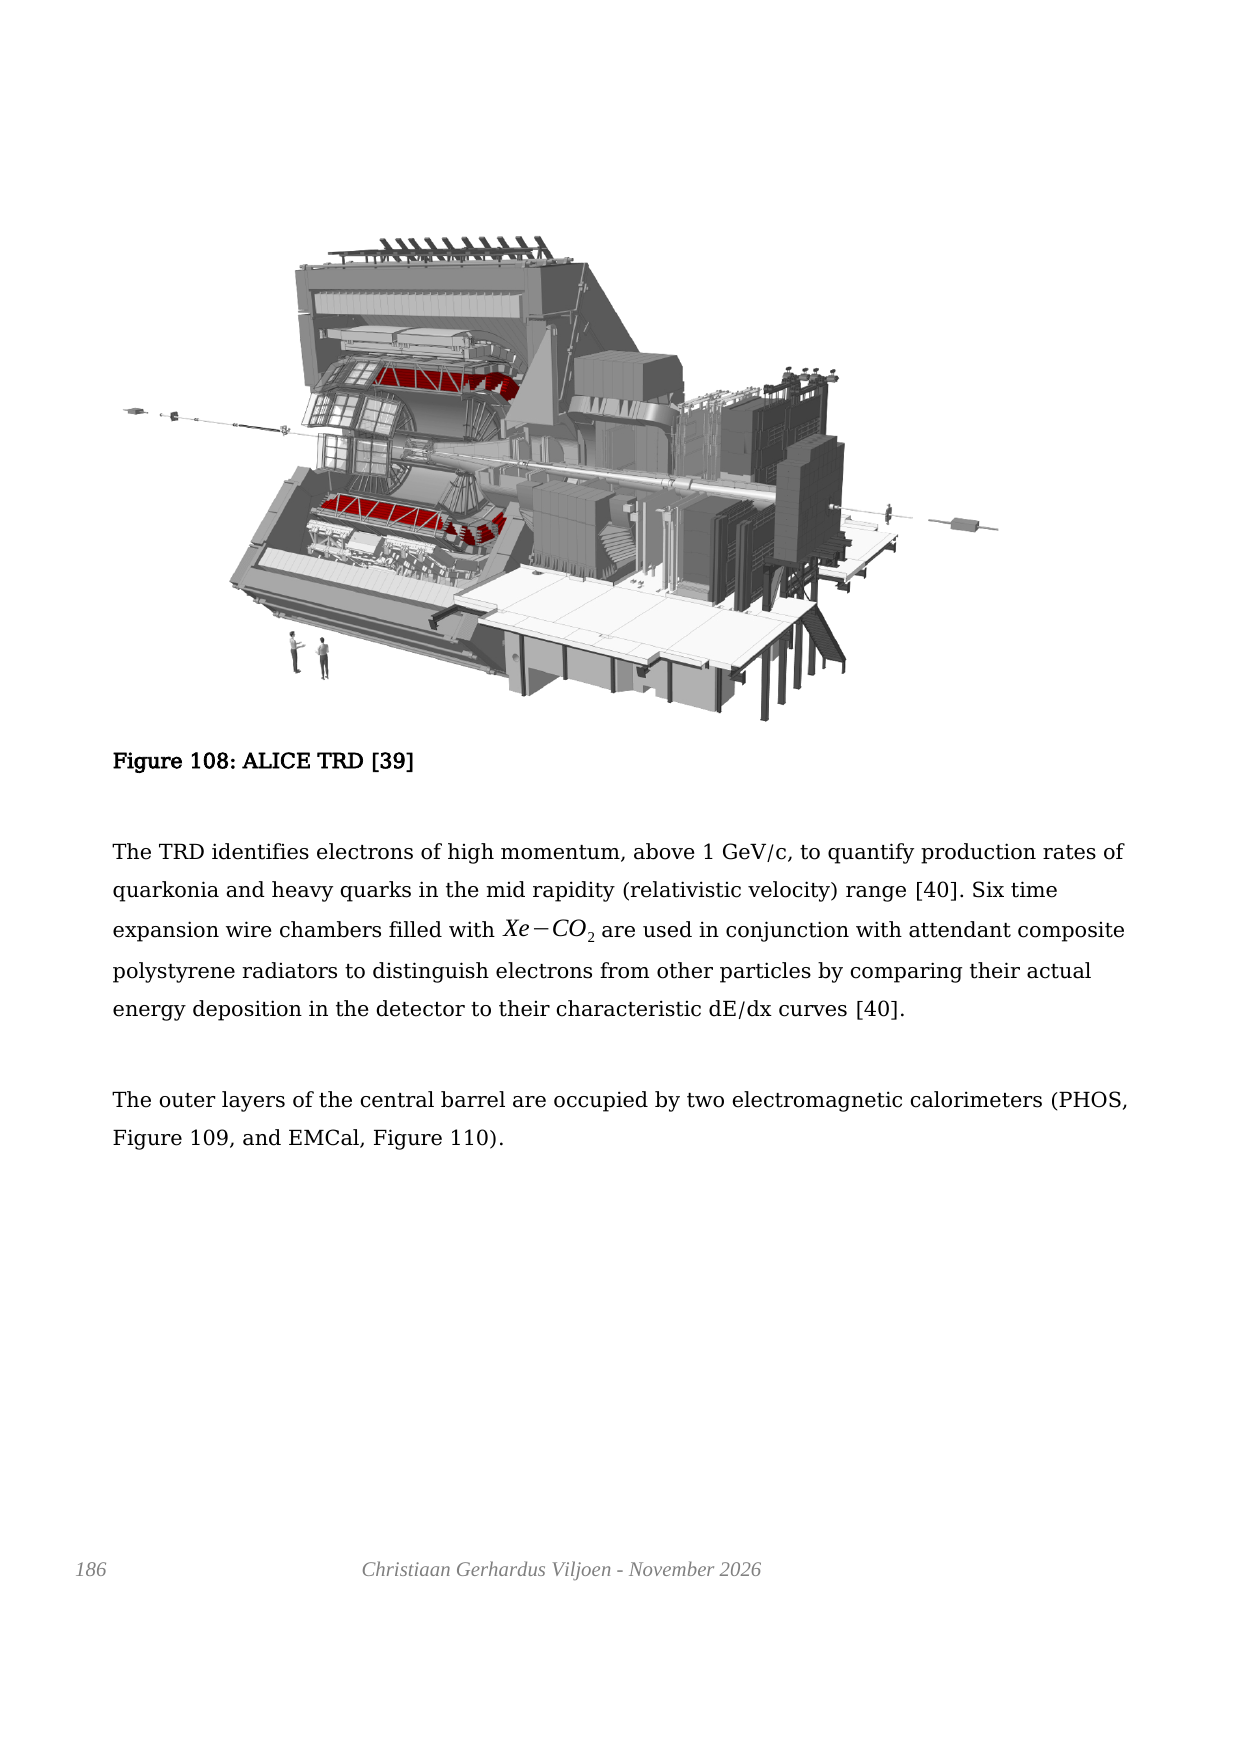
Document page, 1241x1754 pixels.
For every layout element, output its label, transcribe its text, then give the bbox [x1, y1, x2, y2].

text The TRD identifies electrons of high momentum, above 1 GeV/c, to quantify production rates of quarkonia and heavy quarks in the mid rapidity (relativistic velocity) range . Six time expansion wire chambers filled with are used in conjunction with attendant composite polystyrene radiators to distinguish electrons from other particles by comparing their actual energy deposition in the detector to their characteristic dE/dx curves . [112, 839, 1165, 1021]
picture [112, 226, 999, 727]
text Figure 14: ALICE TRD [112, 747, 1165, 772]
